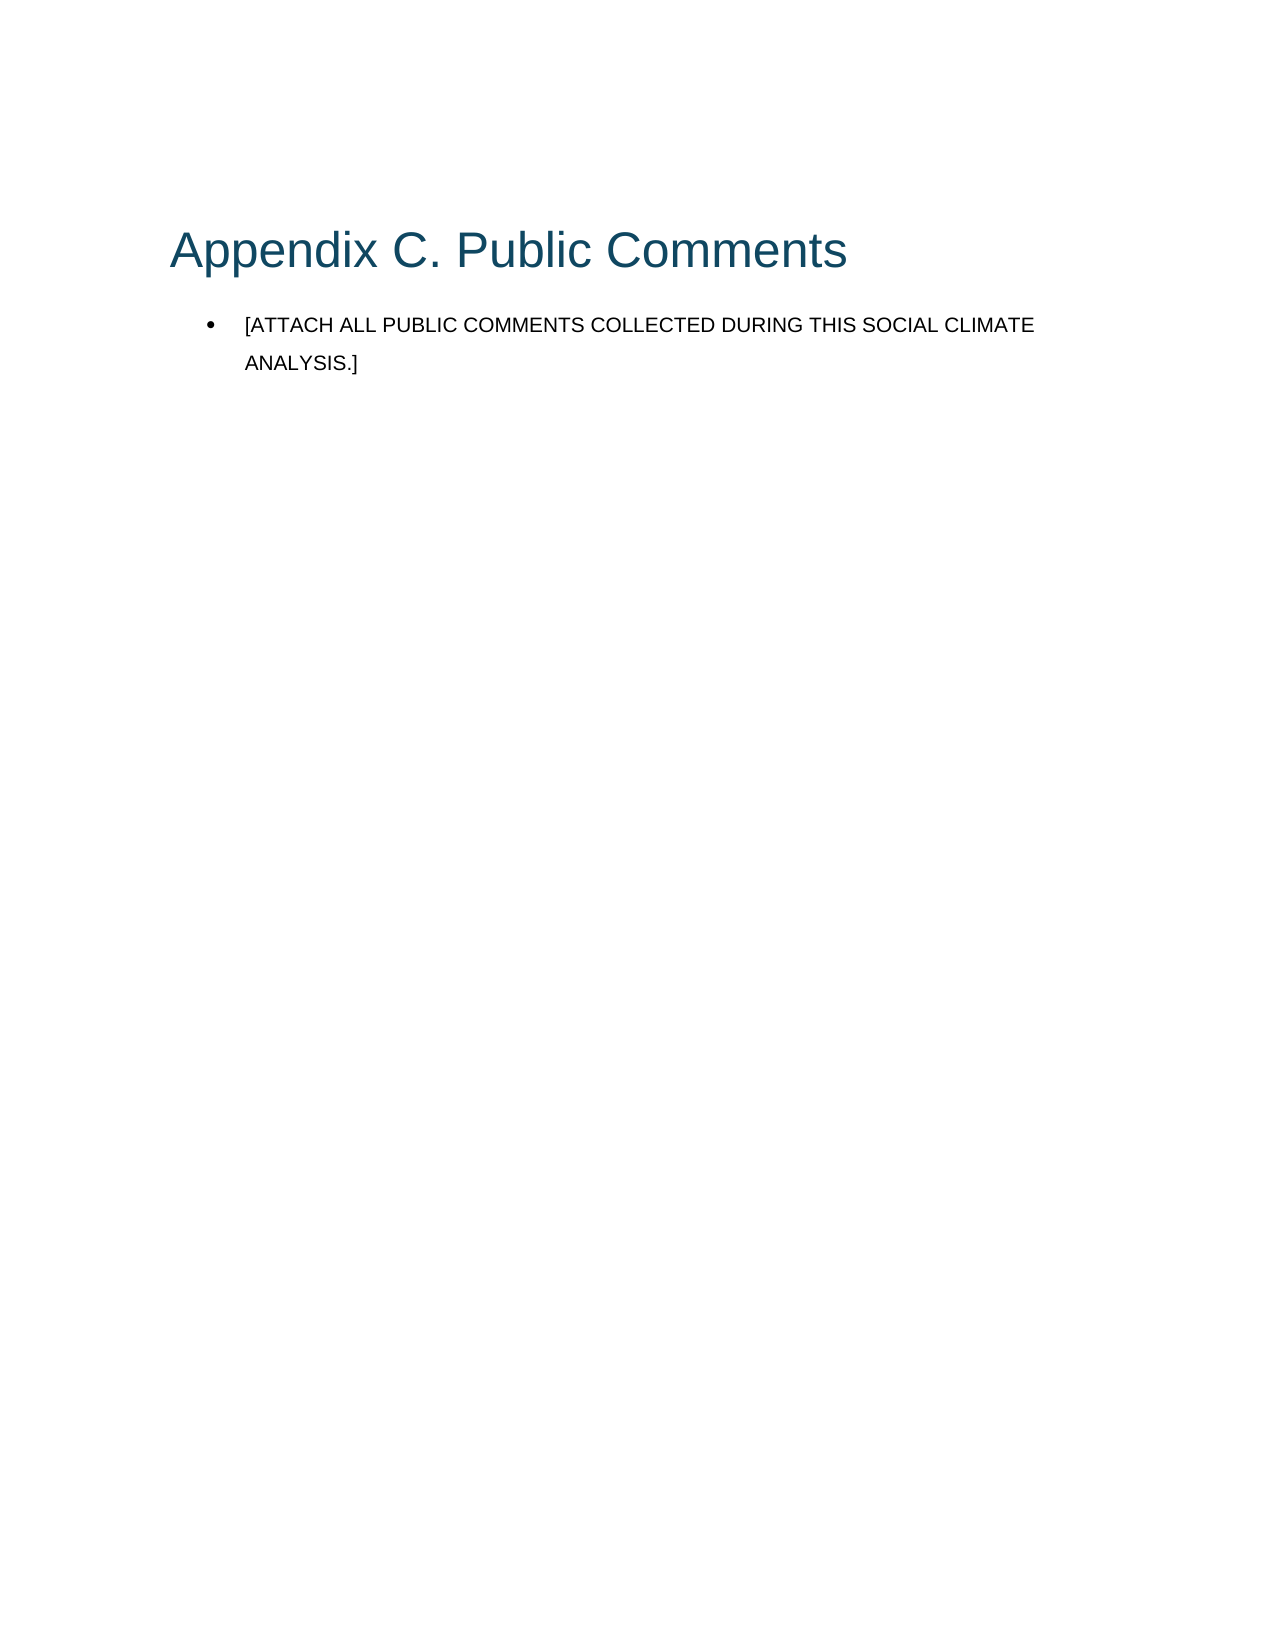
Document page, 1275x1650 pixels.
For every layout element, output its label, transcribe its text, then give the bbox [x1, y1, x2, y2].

subtitle Appendix C. Public Comments [169, 207, 1106, 282]
list [ATTACH ALL PUBLIC COMMENTS COLLECTED DURING THIS SOCIAL CLIMATE ANALYSIS.] [207, 303, 1106, 378]
